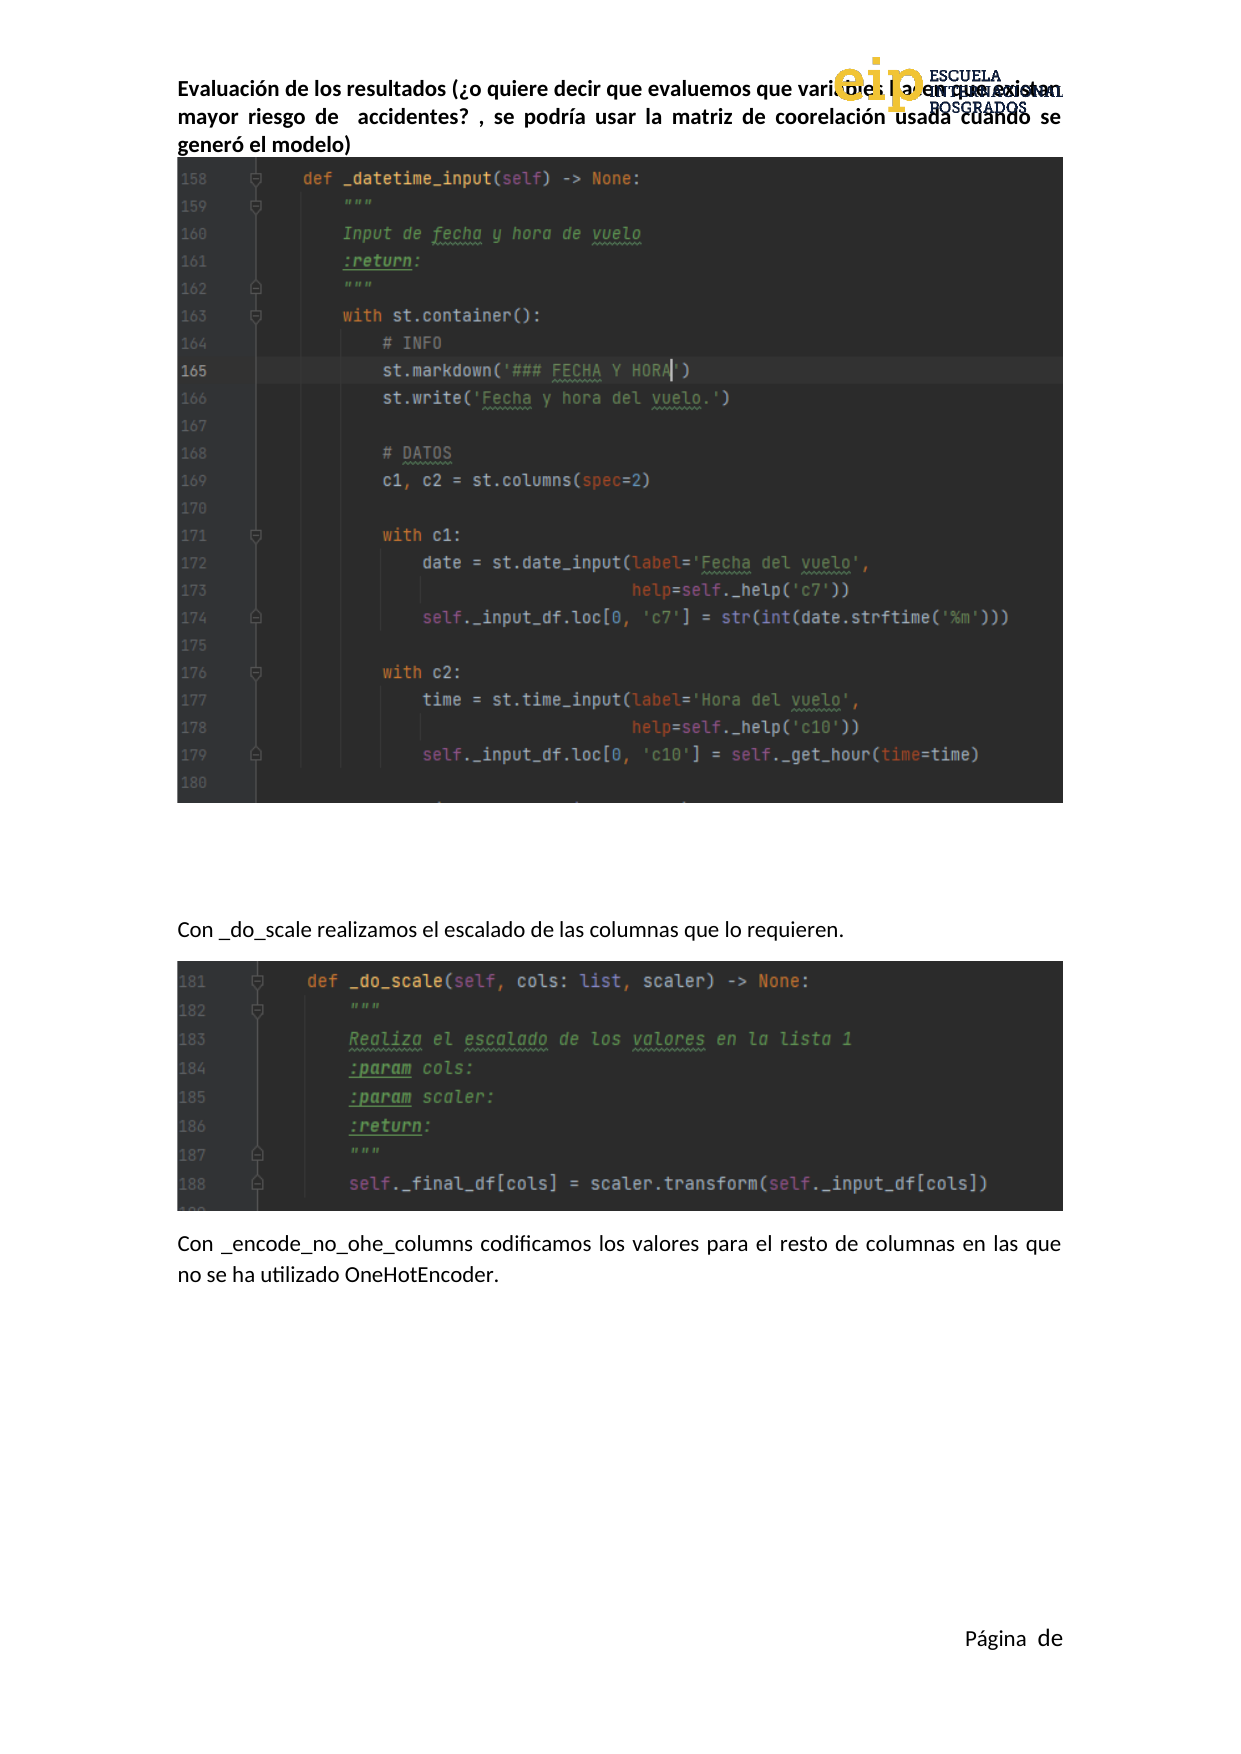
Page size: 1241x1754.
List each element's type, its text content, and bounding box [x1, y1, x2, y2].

text Con _do_scale realizamos el escalado de las columnas que lo requieren. [177, 915, 1063, 943]
picture [177, 157, 1063, 803]
picture [834, 57, 1063, 113]
text Con _encode_no_ohe_columns codificamos los valores para el resto de columnas en las que no se ha utilizado OneHotEncoder. [177, 1229, 1063, 1288]
picture [177, 961, 1063, 1211]
